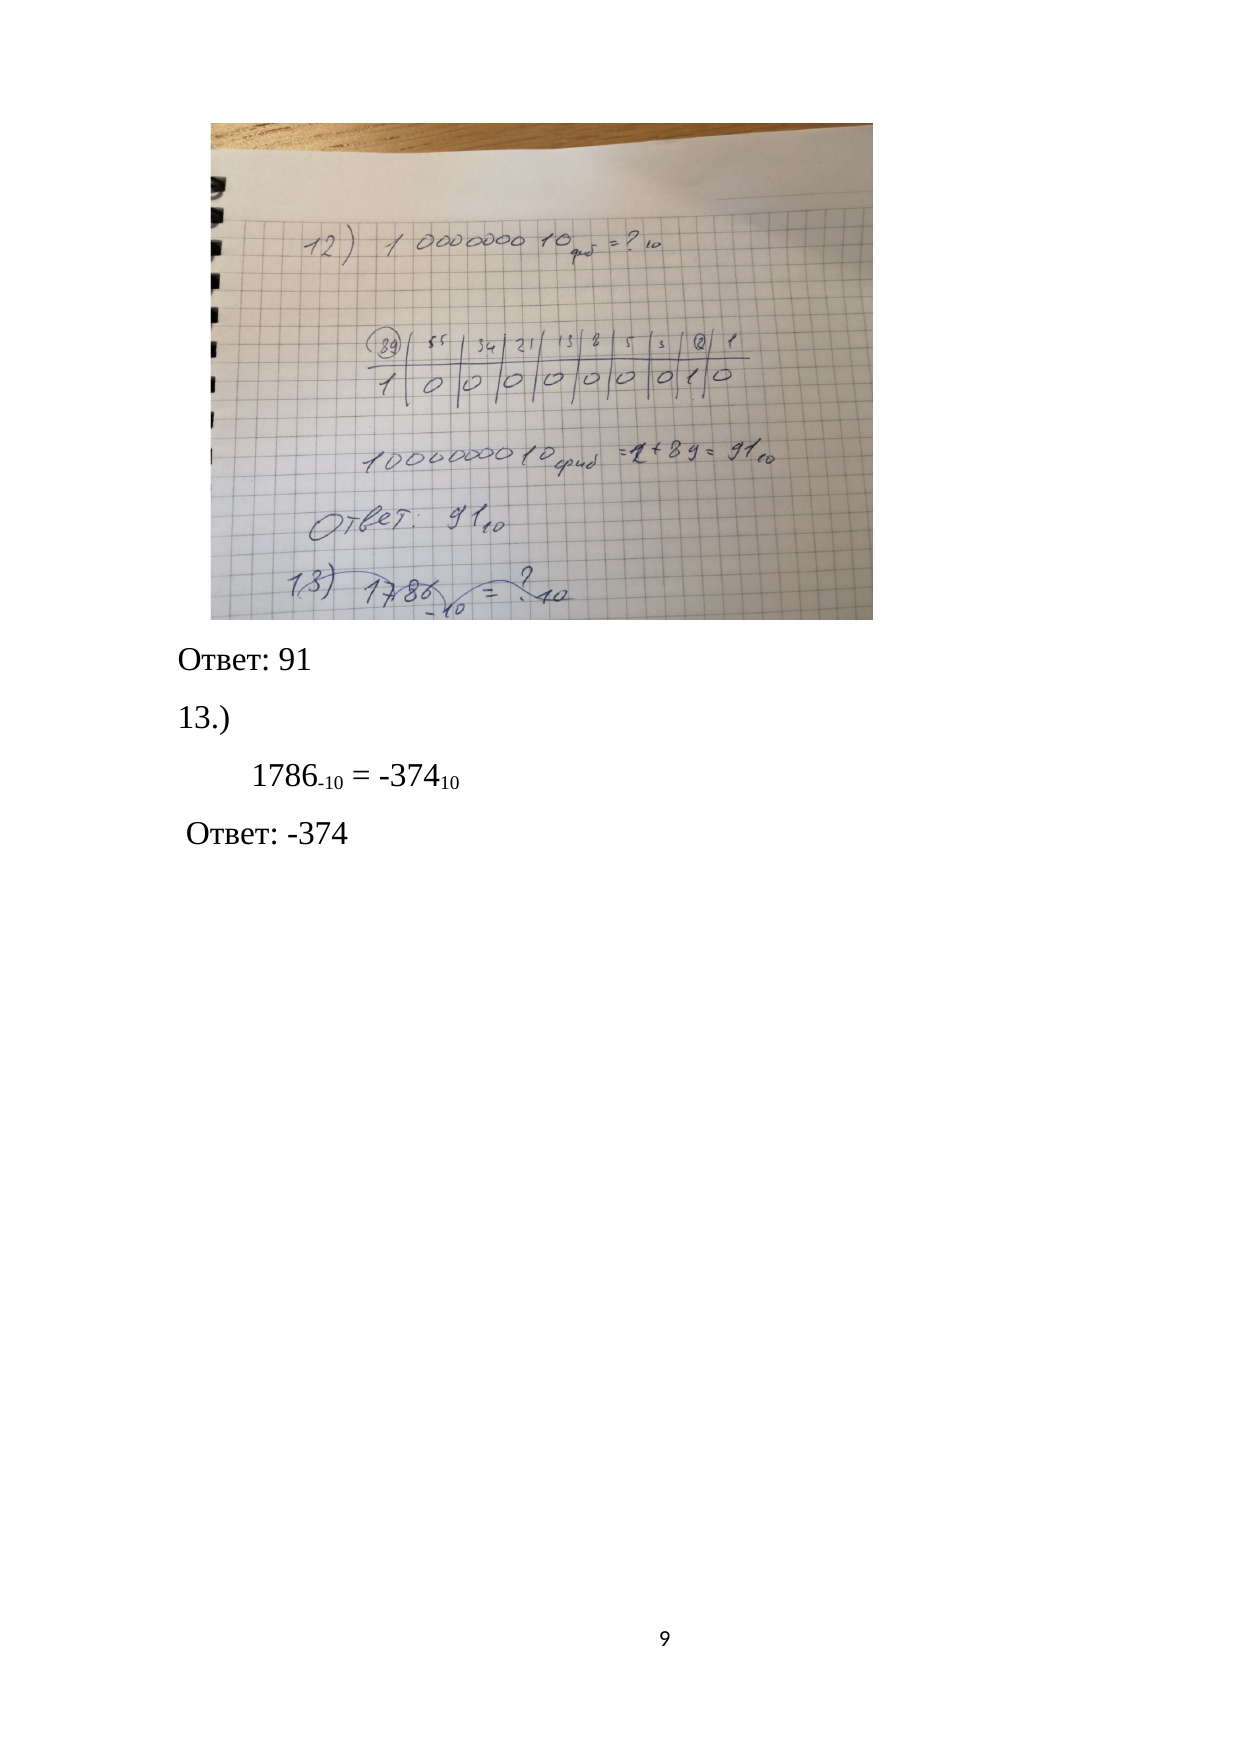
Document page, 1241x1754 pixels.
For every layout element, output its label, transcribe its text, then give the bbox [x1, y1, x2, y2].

picture [211, 123, 872, 620]
text 1786-10 = -37410 [177, 755, 1152, 793]
text 13.) [177, 697, 1152, 735]
text Ответ: -374 [177, 813, 1152, 851]
text Ответ: 91 [177, 639, 1152, 677]
